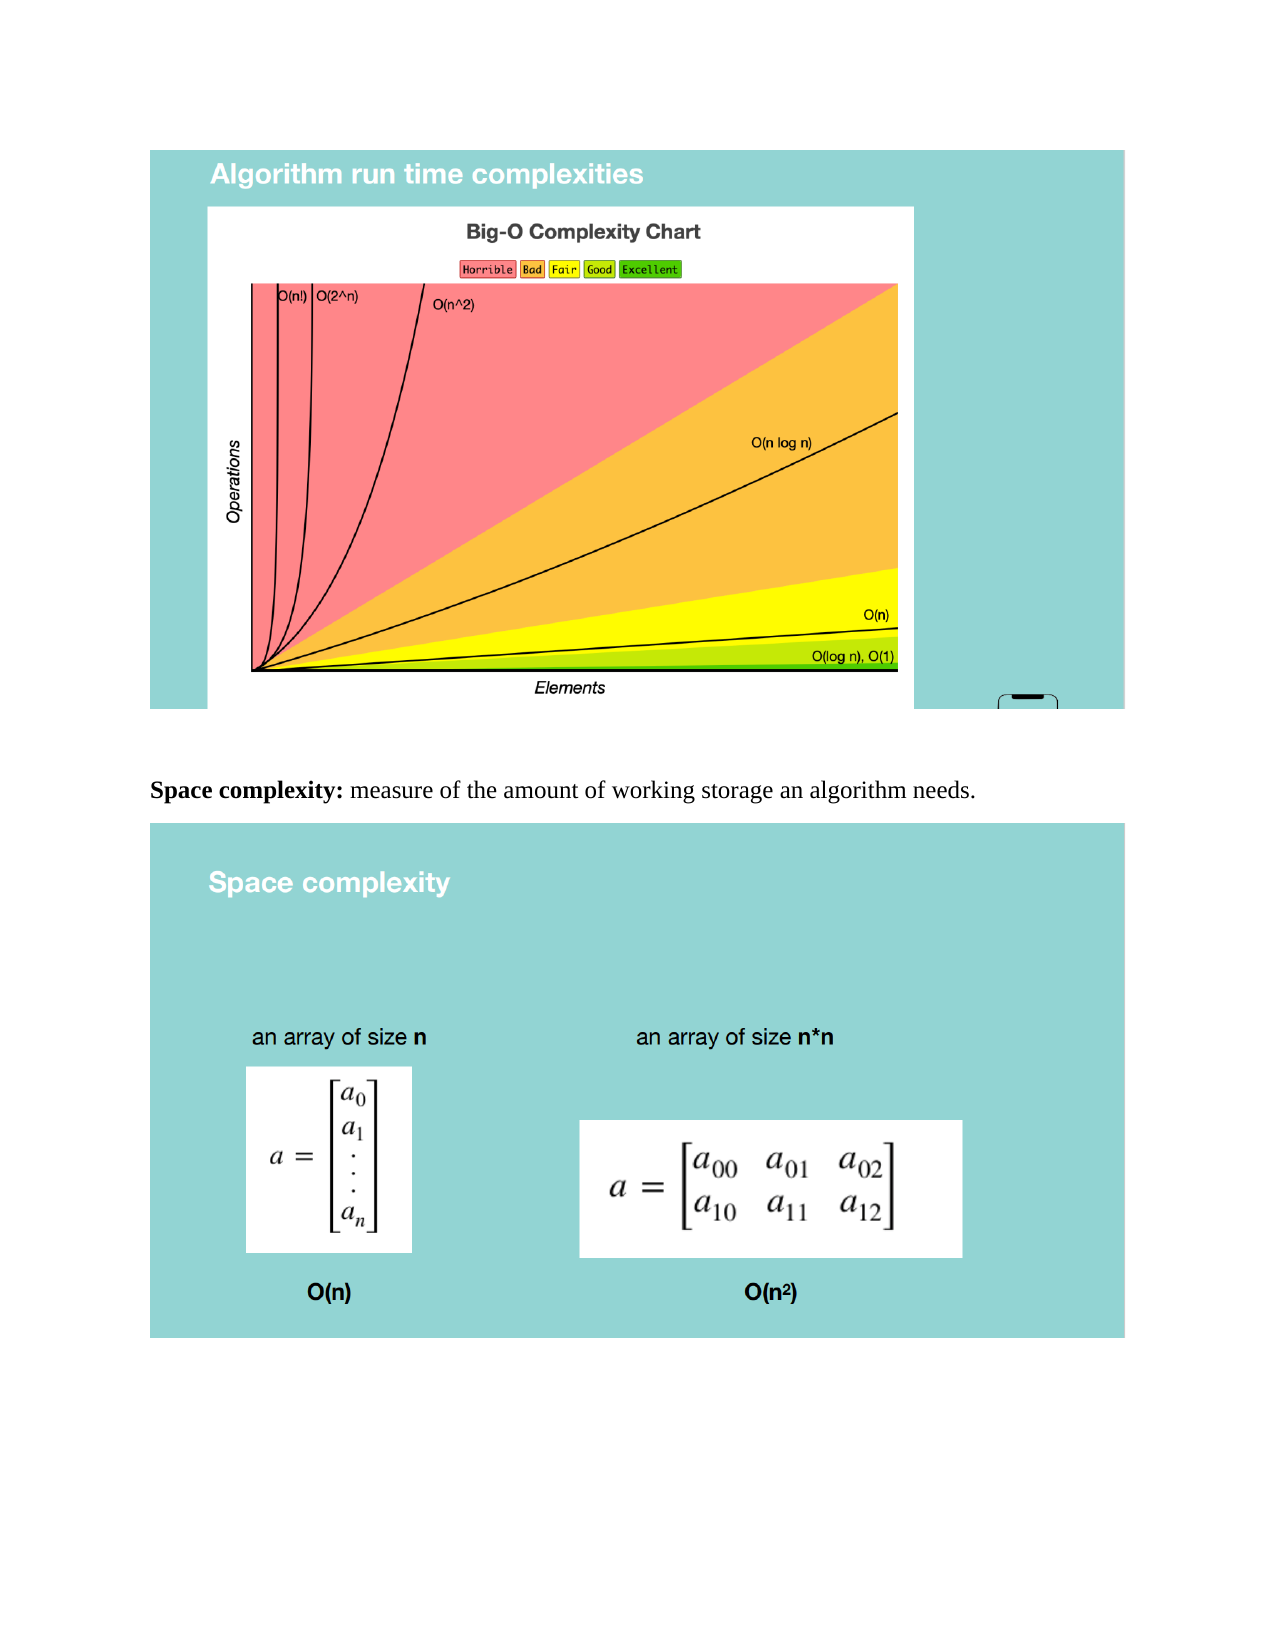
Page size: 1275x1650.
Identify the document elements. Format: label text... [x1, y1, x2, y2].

text Space complexity: measure of the amount of working storage an algorithm needs. [150, 776, 1125, 804]
picture [150, 150, 1125, 709]
picture [150, 823, 1125, 1338]
